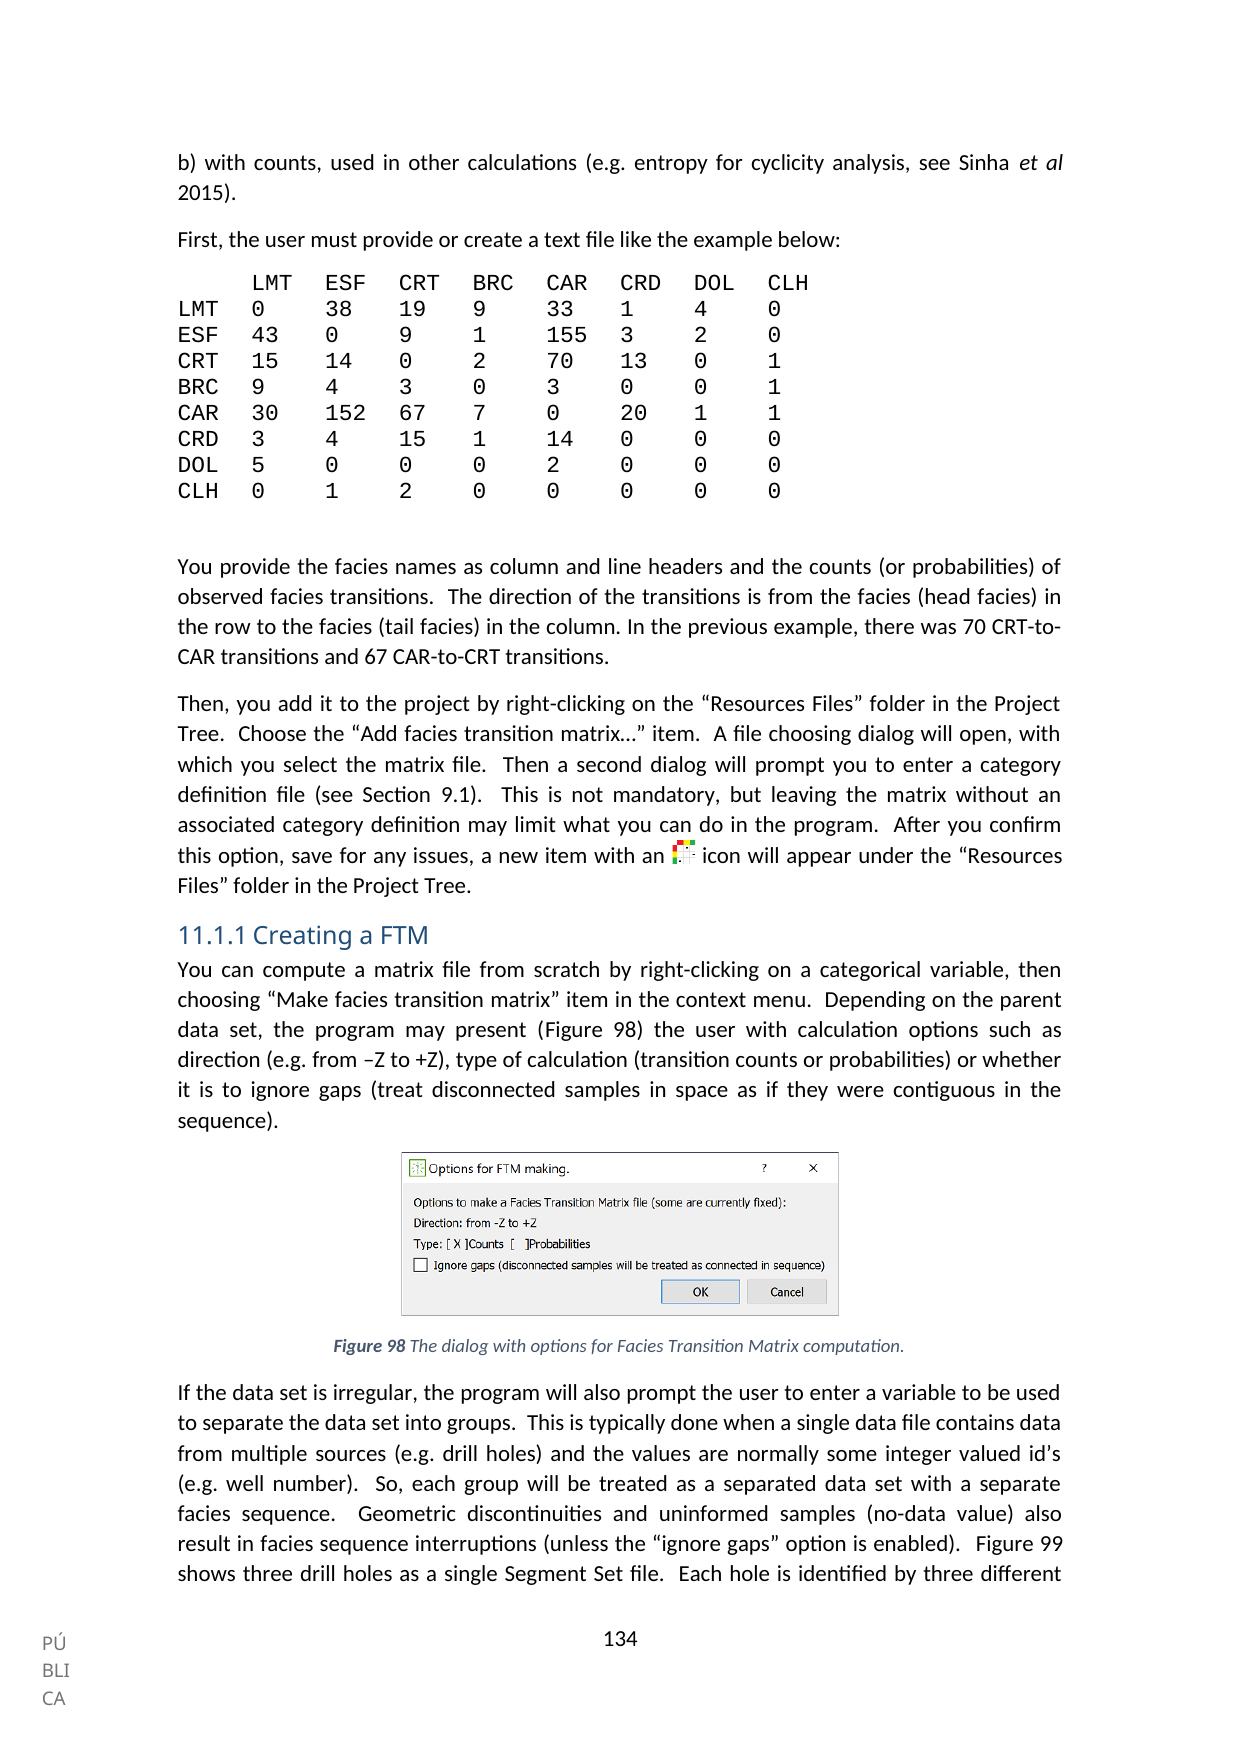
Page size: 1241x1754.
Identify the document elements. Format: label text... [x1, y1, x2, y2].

text You provide the facies names as column and line headers and the counts (or probabilities) of observed facies transitions. The direction of the transitions is from the facies (head facies) in the row to the facies (tail facies) in the column. In the previous example, there was 70 CRT-to-CAR transitions and 67 CAR-to-CRT transitions. [177, 552, 1063, 671]
text CRD 3 4 15 1 14 0 0 0 [177, 427, 1063, 453]
picture [401, 1152, 839, 1316]
text First, the user must provide or create a text file like the example below: [177, 225, 1063, 253]
text LMT 0 38 19 9 33 1 4 0 [177, 297, 1063, 323]
text Figure 98 The dialog with options for Facies Transition Matrix computation. [177, 1334, 1063, 1357]
subtitle Creating a FTM [177, 918, 1063, 952]
picture [672, 840, 696, 864]
text Then, you add it to the project by right-clicking on the “Resources Files” folder in the Project Tree. Choose the “Add facies transition matrix…” item. A file choosing dialog will open, with which you select the matrix file. Then a second dialog will prompt you to enter a category definition file (see Section 9.1). This is not mandatory, but leaving the matrix without an associated category definition may limit what you can do in the program. After you confirm this option, save for any issues, a new item with an icon will appear under the “Resources Files” folder in the Project Tree. [177, 689, 1063, 899]
text CRT 15 14 0 2 70 13 0 1 [177, 349, 1063, 375]
text BRC 9 4 3 0 3 0 0 1 [177, 375, 1063, 401]
text You can compute a matrix file from scratch by right-clicking on a categorical variable, then choosing “Make facies transition matrix” item in the context menu. Depending on the parent data set, the program may present (Figure 97) the user with calculation options such as direction (e.g. from –Z to +Z), type of calculation (transition counts or probabilities) or whether it is to ignore gaps (treat disconnected samples in space as if they were contiguous in the sequence). [177, 955, 1063, 1134]
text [177, 148, 1063, 206]
text CAR 30 152 67 7 0 20 1 1 [177, 401, 1063, 427]
text LMT ESF CRT BRC CAR CRD DOL CLH [177, 272, 1063, 297]
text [177, 1378, 1063, 1587]
text ESF 43 0 9 1 155 3 2 0 [177, 323, 1063, 349]
text CLH 0 1 2 0 0 0 0 0 [177, 479, 1063, 505]
text DOL 5 0 0 0 2 0 0 0 [177, 453, 1063, 479]
